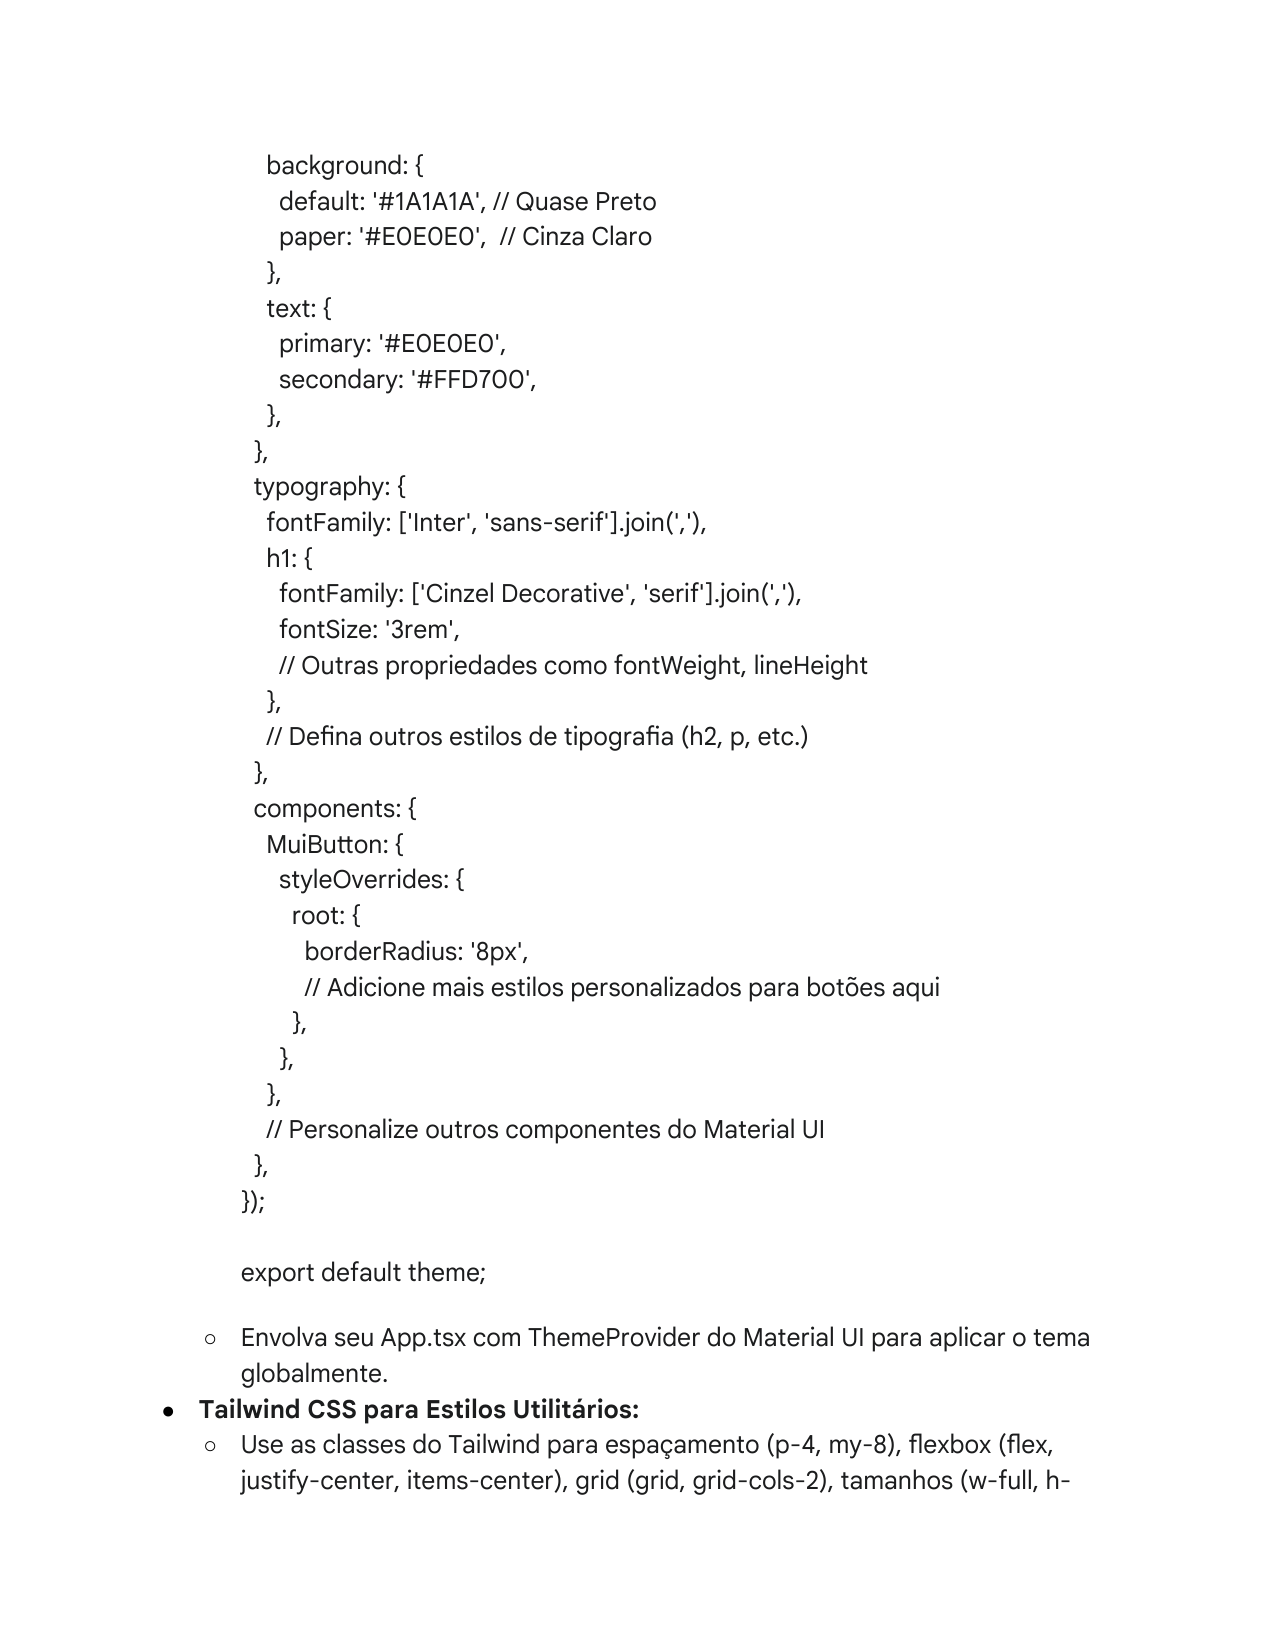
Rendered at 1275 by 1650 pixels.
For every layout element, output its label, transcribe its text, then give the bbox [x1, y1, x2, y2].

list Envolva seu App.tsx com ThemeProvider do Material UI para aplicar o tema globalmente. [203, 1323, 1125, 1390]
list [203, 1430, 1125, 1497]
list Tailwind CSS para Estilos Utilitários: [161, 1394, 1125, 1425]
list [203, 150, 1125, 1319]
